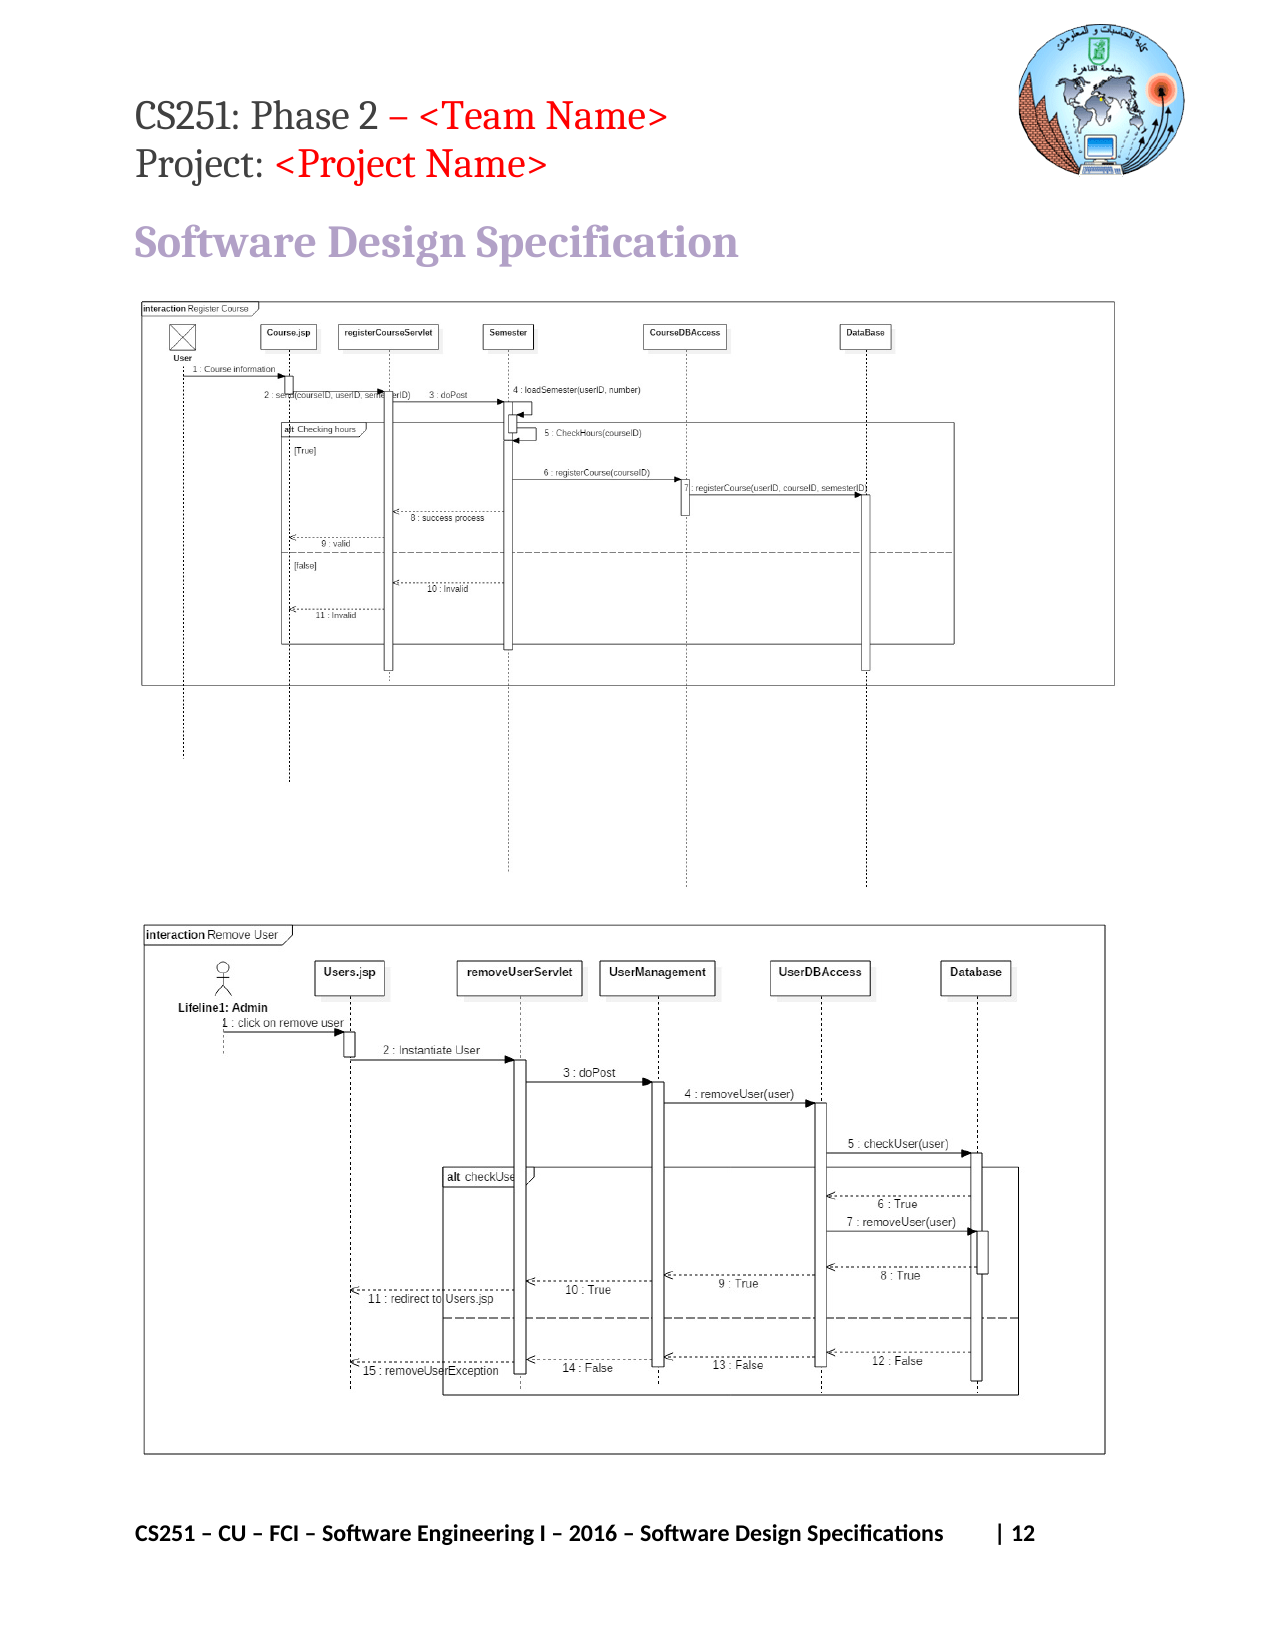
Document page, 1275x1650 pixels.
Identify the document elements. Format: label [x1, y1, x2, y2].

picture [135, 916, 1140, 1489]
picture [135, 295, 1140, 913]
picture [1018, 24, 1186, 180]
